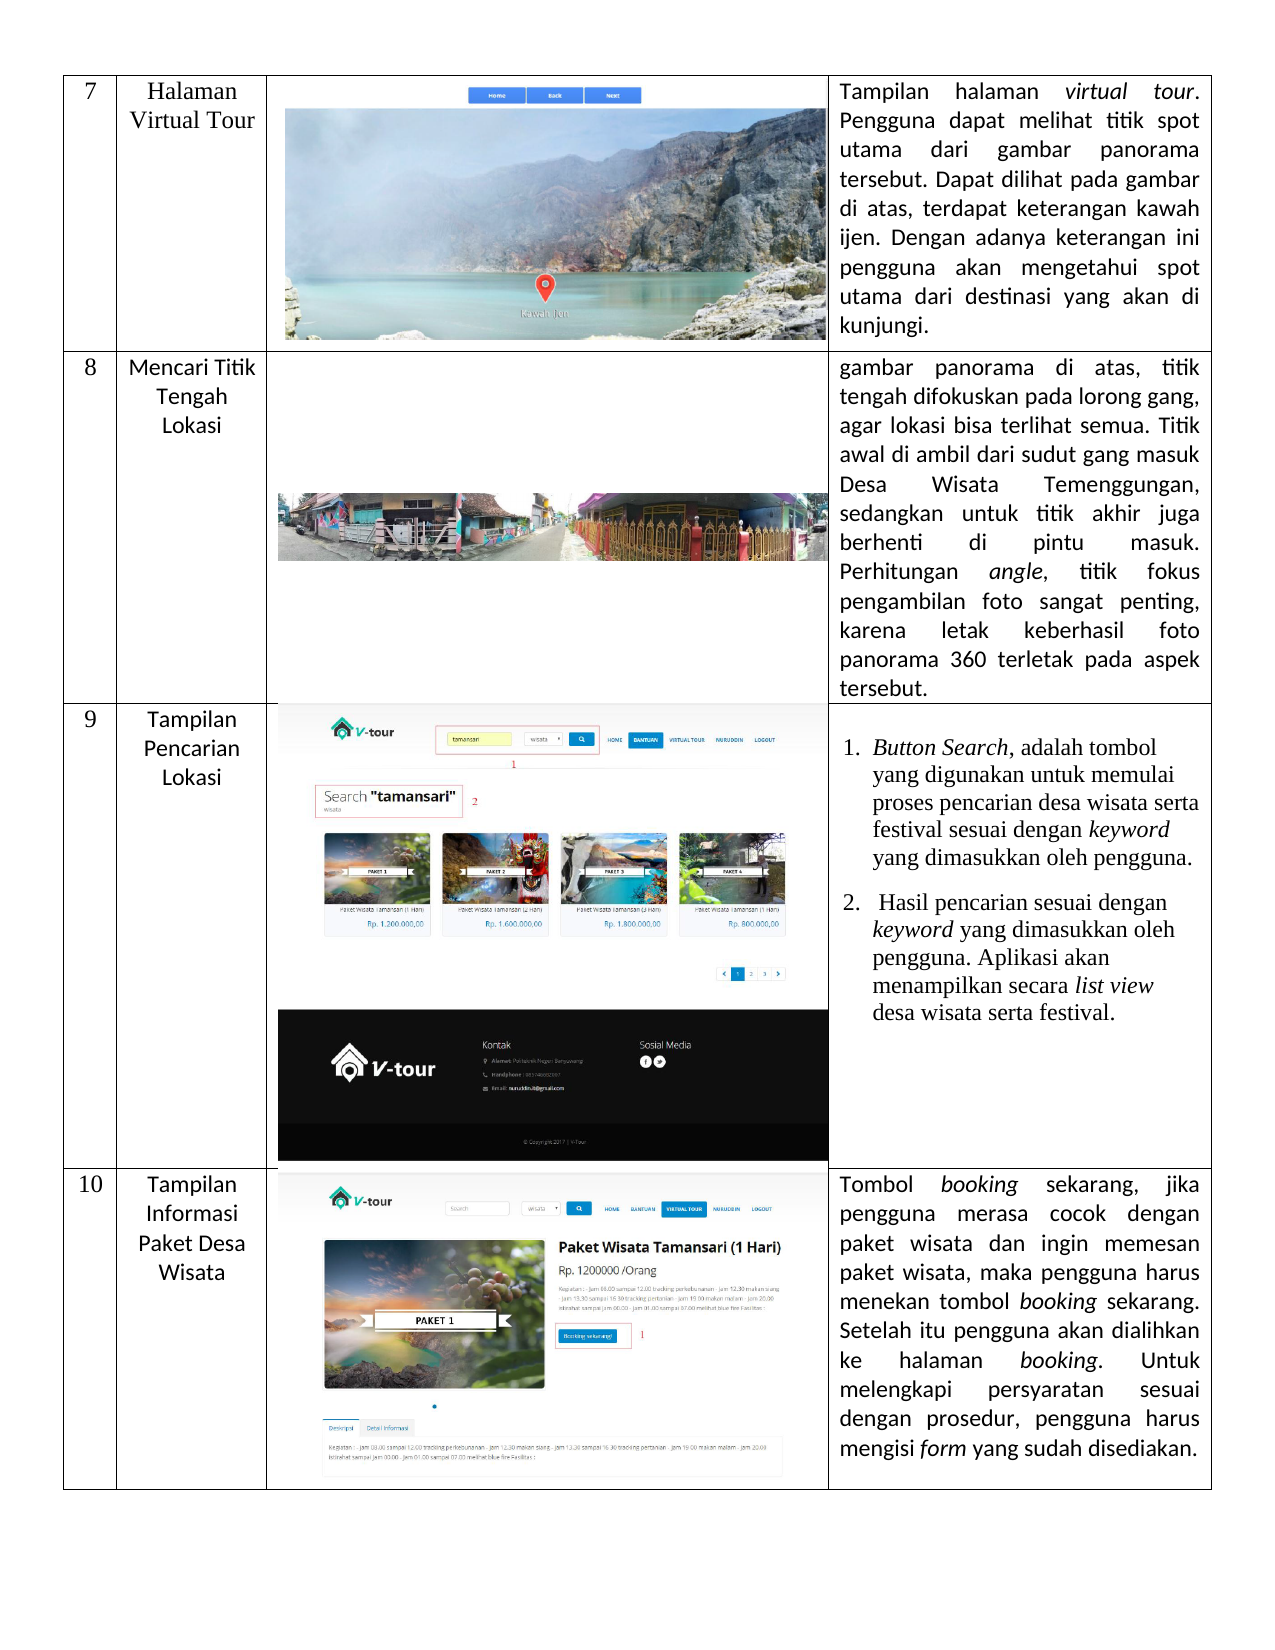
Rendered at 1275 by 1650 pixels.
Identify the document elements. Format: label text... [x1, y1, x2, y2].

table_cell [267, 76, 278, 351]
table_cell Halaman Virtual Tour [117, 76, 266, 351]
table_cell Tampilan halaman virtual tour. Pengguna dapat melihat titik spot utama dari gambar panorama tersebut. Dapat dilihat pada gambar di atas, terdapat keterangan kawah ijen. Dengan adanya keterangan ini pengguna akan mengetahui spot utama dari destinasi yang akan di kunjungi. [829, 76, 1211, 351]
table_cell Tampilan Informasi Paket Desa Wisata [117, 1169, 266, 1488]
table_cell 9 [64, 704, 116, 1168]
table_cell [267, 1169, 278, 1488]
table_cell Tombol booking sekarang, jika pengguna merasa cocok dengan paket wisata dan ingin memesan paket wisata, maka pengguna harus menekan tombol booking sekarang. Setelah itu pengguna akan dialihkan ke halaman booking. Untuk melengkapi persyaratan sesuai dengan prosedur, pengguna harus mengisi form yang sudah disediakan. [829, 1169, 1211, 1488]
table_cell 10 [64, 1169, 116, 1488]
table_cell Mencari Titik Tengah Lokasi [117, 352, 266, 703]
table_cell Tampilan Pencarian Lokasi [117, 704, 266, 1168]
table_cell 7 [64, 76, 116, 351]
table_cell gambar panorama di atas, titik tengah difokuskan pada lorong gang, agar lokasi bisa terlihat semua. Titik awal di ambil dari sudut gang masuk Desa Wisata Temenggungan, sedangkan untuk titik akhir juga berhenti di pintu masuk. Perhitungan angle, titik fokus pengambilan foto sangat penting, karena letak keberhasil foto panorama 360 terletak pada aspek tersebut. [829, 352, 1211, 703]
table_cell [267, 352, 828, 703]
table_cell [267, 704, 278, 1168]
table_cell 8 [64, 352, 116, 703]
table_cell Button Search, adalah tombol yang digunakan untuk memulai proses pencarian desa wisata serta festival sesuai dengan keyword yang dimasukkan oleh pengguna. Hasil pencarian sesuai dengan keyword yang dimasukkan oleh pengguna. Aplikasi akan menampilkan secara list view desa wisata serta festival. [829, 704, 1211, 1168]
picture [278, 76, 828, 351]
picture [278, 1169, 828, 1489]
